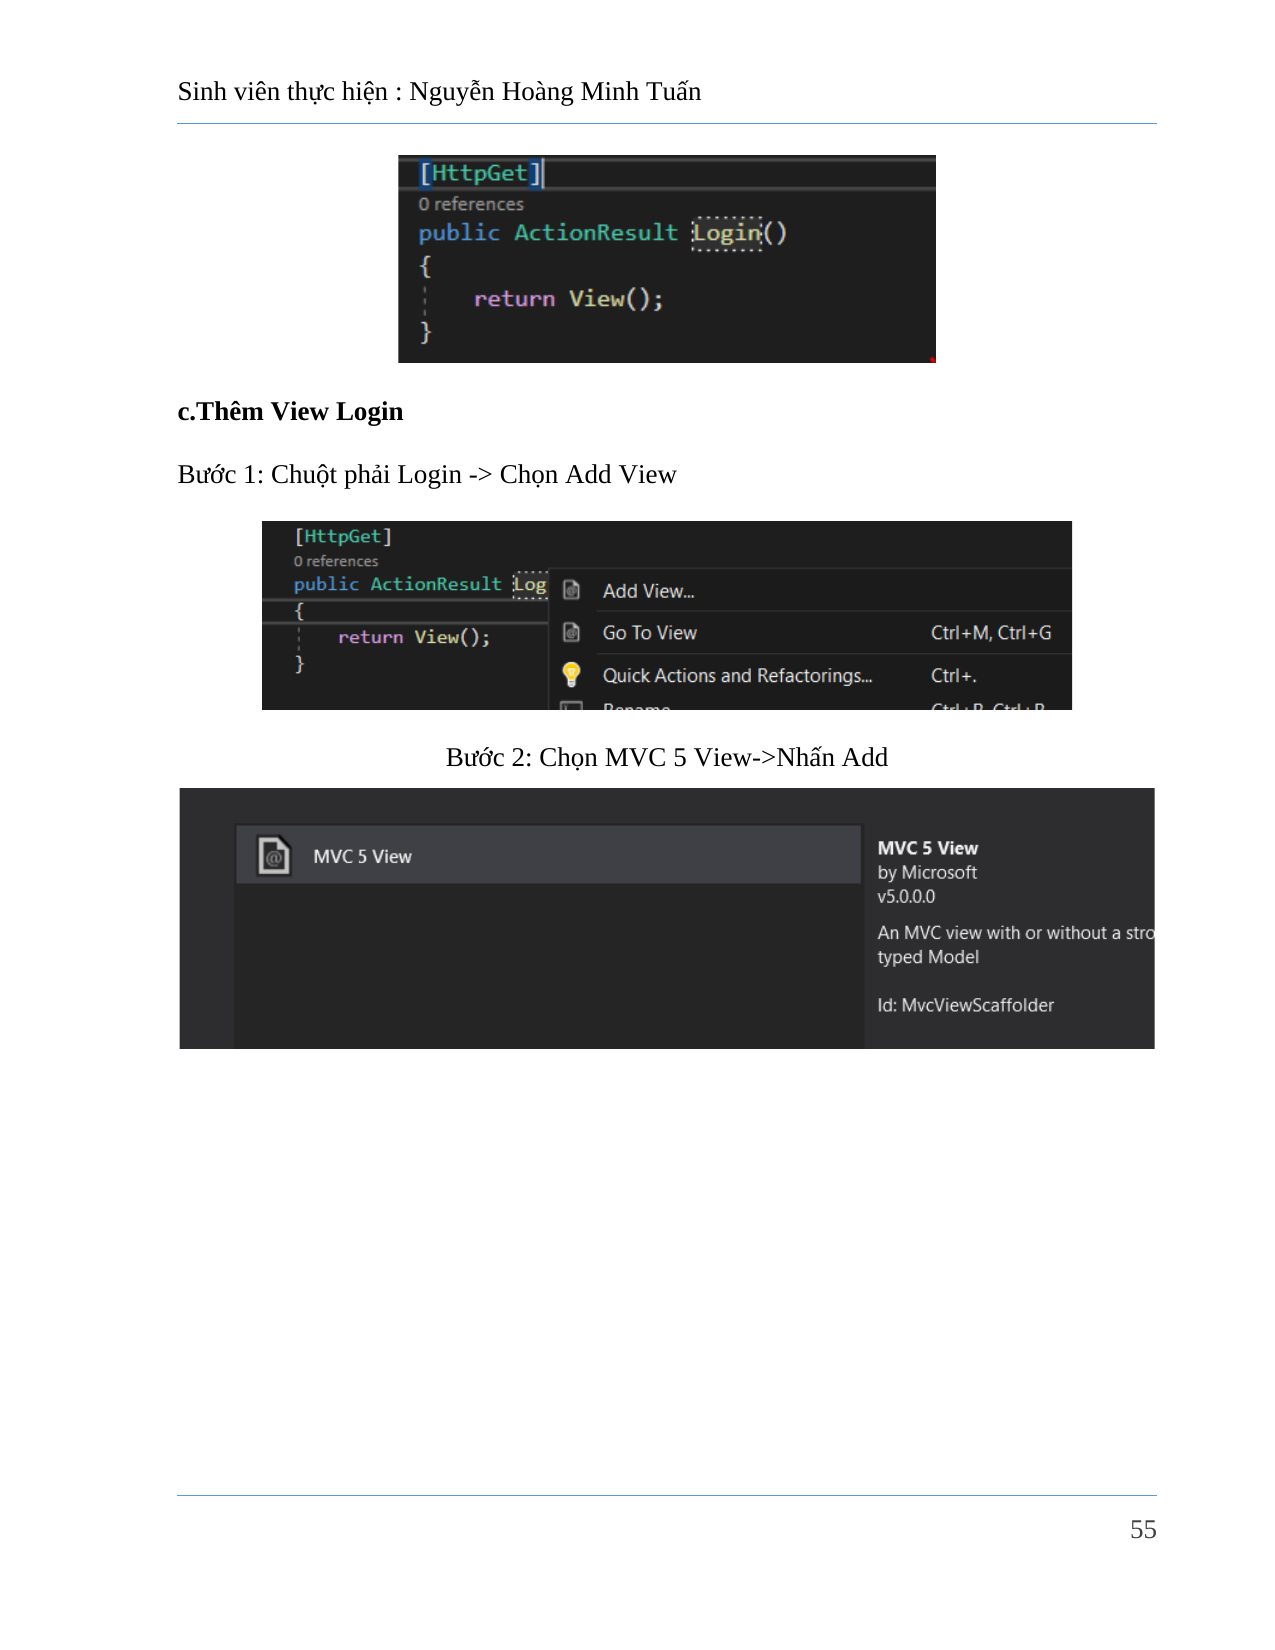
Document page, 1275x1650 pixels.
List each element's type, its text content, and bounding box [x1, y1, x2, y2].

text c.Thêm View Login [177, 395, 1157, 426]
picture [179, 788, 1155, 1049]
picture [262, 521, 1073, 710]
text Bước 1: Chuột phải Login -> Chọn Add View [177, 458, 1157, 489]
picture [398, 155, 936, 363]
